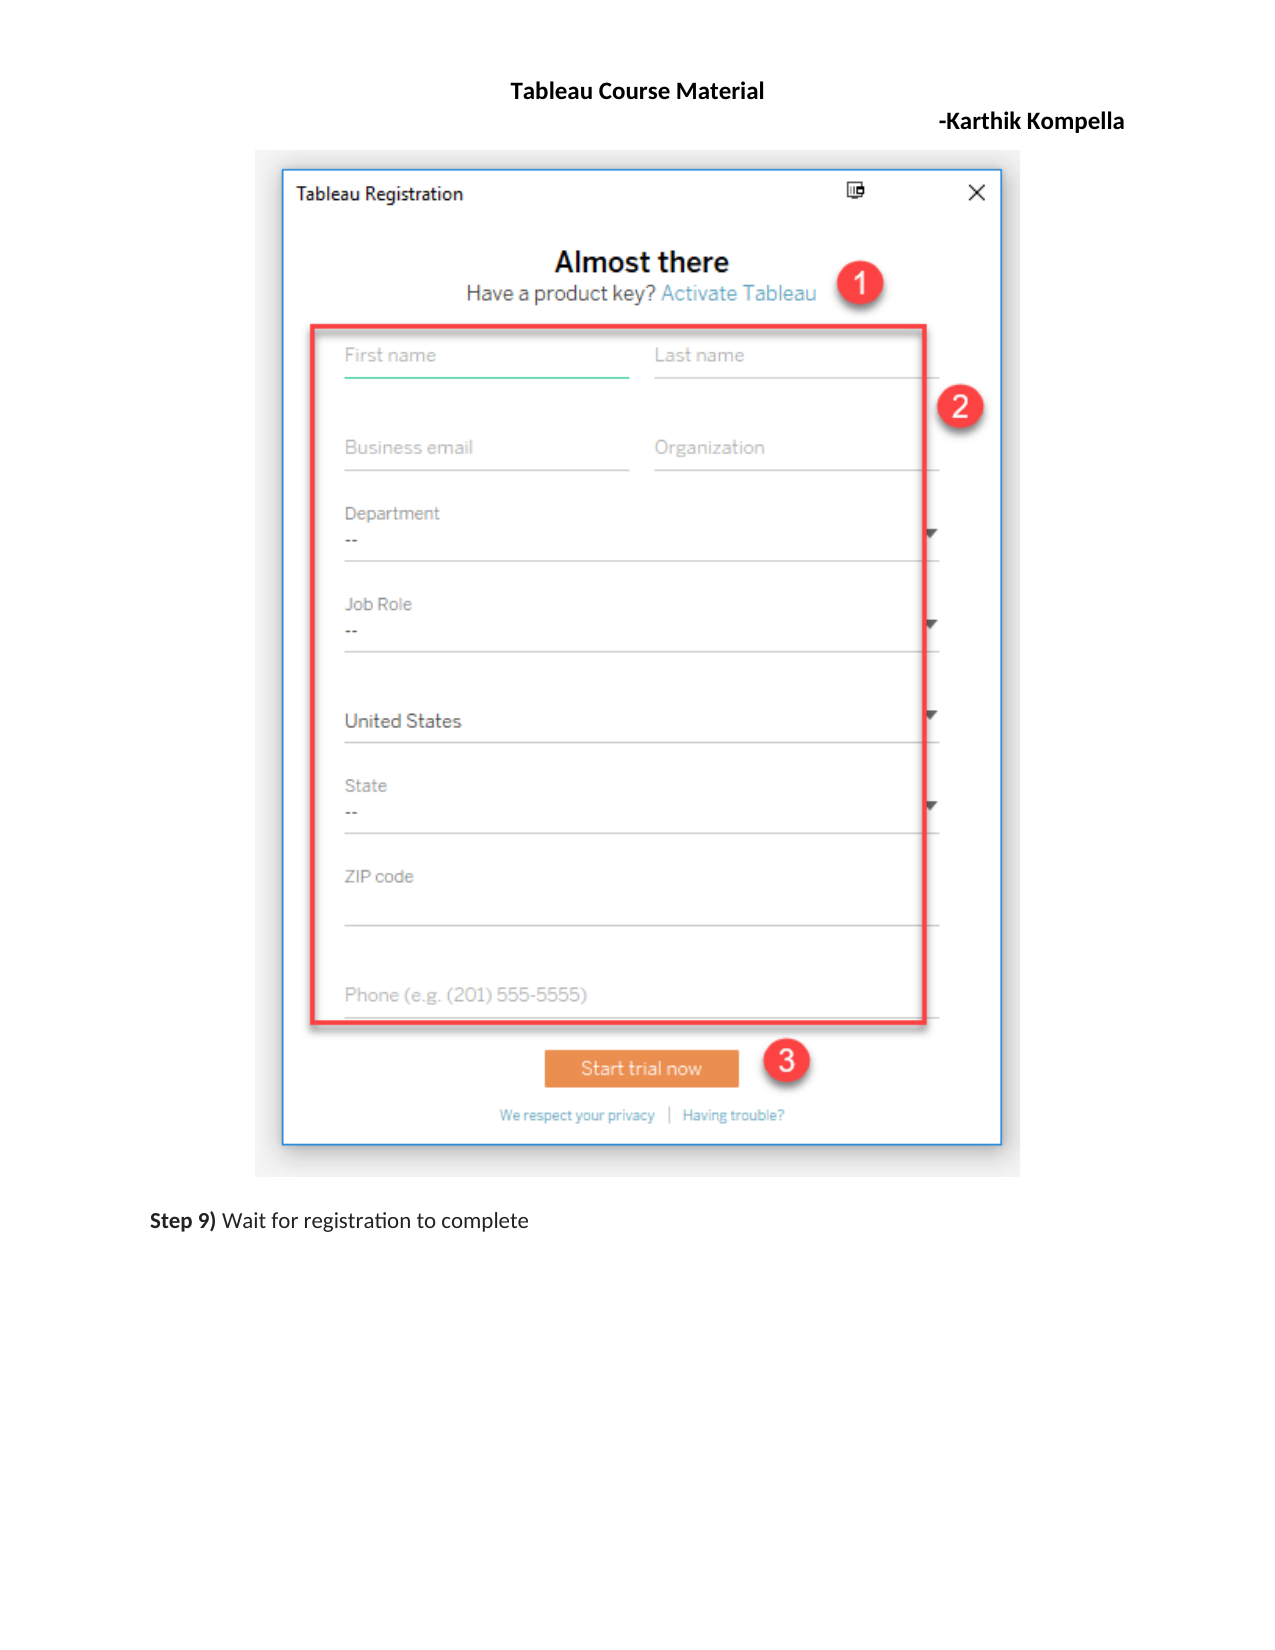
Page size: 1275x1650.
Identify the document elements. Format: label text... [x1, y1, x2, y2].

text Step 9) Wait for registration to complete [150, 1206, 1125, 1234]
picture [254, 150, 1021, 1177]
